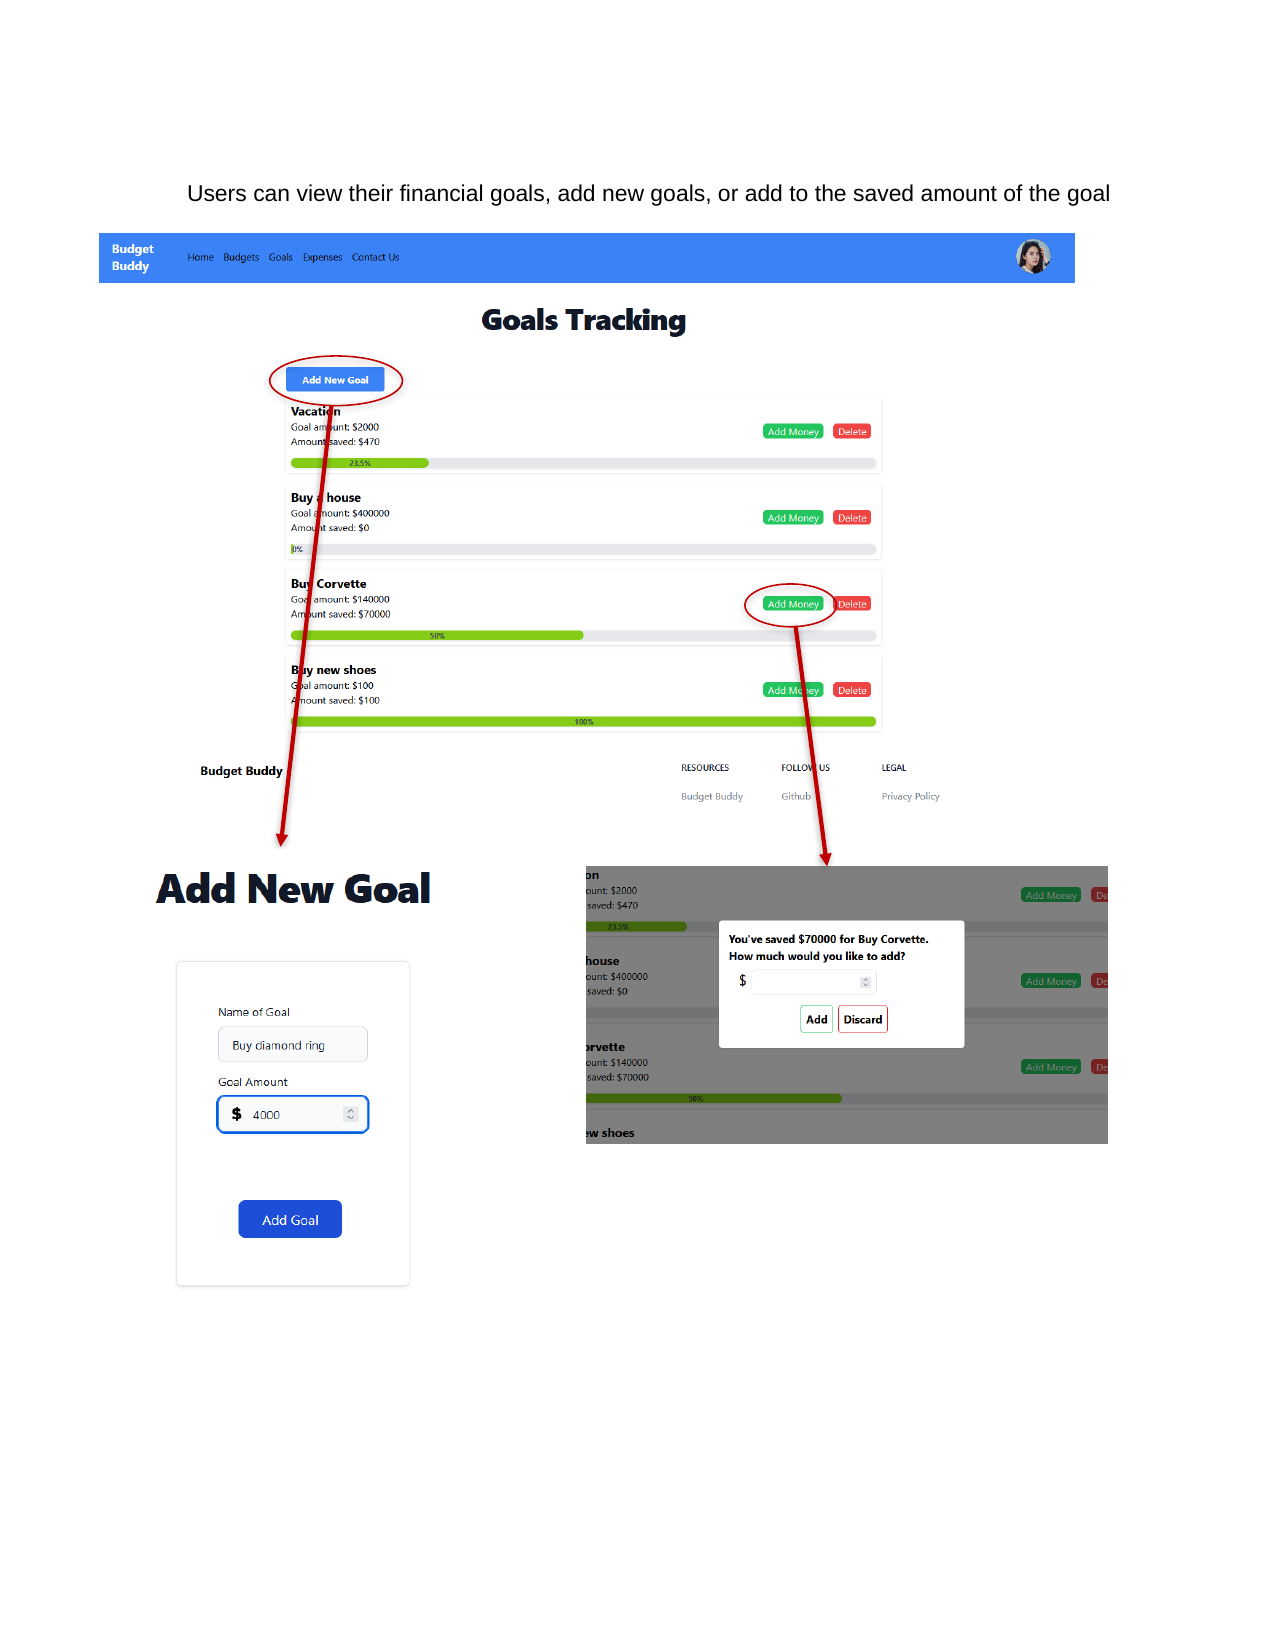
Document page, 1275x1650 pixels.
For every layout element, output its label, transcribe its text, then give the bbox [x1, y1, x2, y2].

picture [746, 585, 835, 625]
picture [99, 233, 1075, 808]
picture [118, 849, 467, 1319]
picture [271, 357, 401, 404]
picture [586, 866, 1108, 1144]
text Users can view their financial goals, add new goals, or add to the saved amount of the goal [187, 180, 1125, 207]
